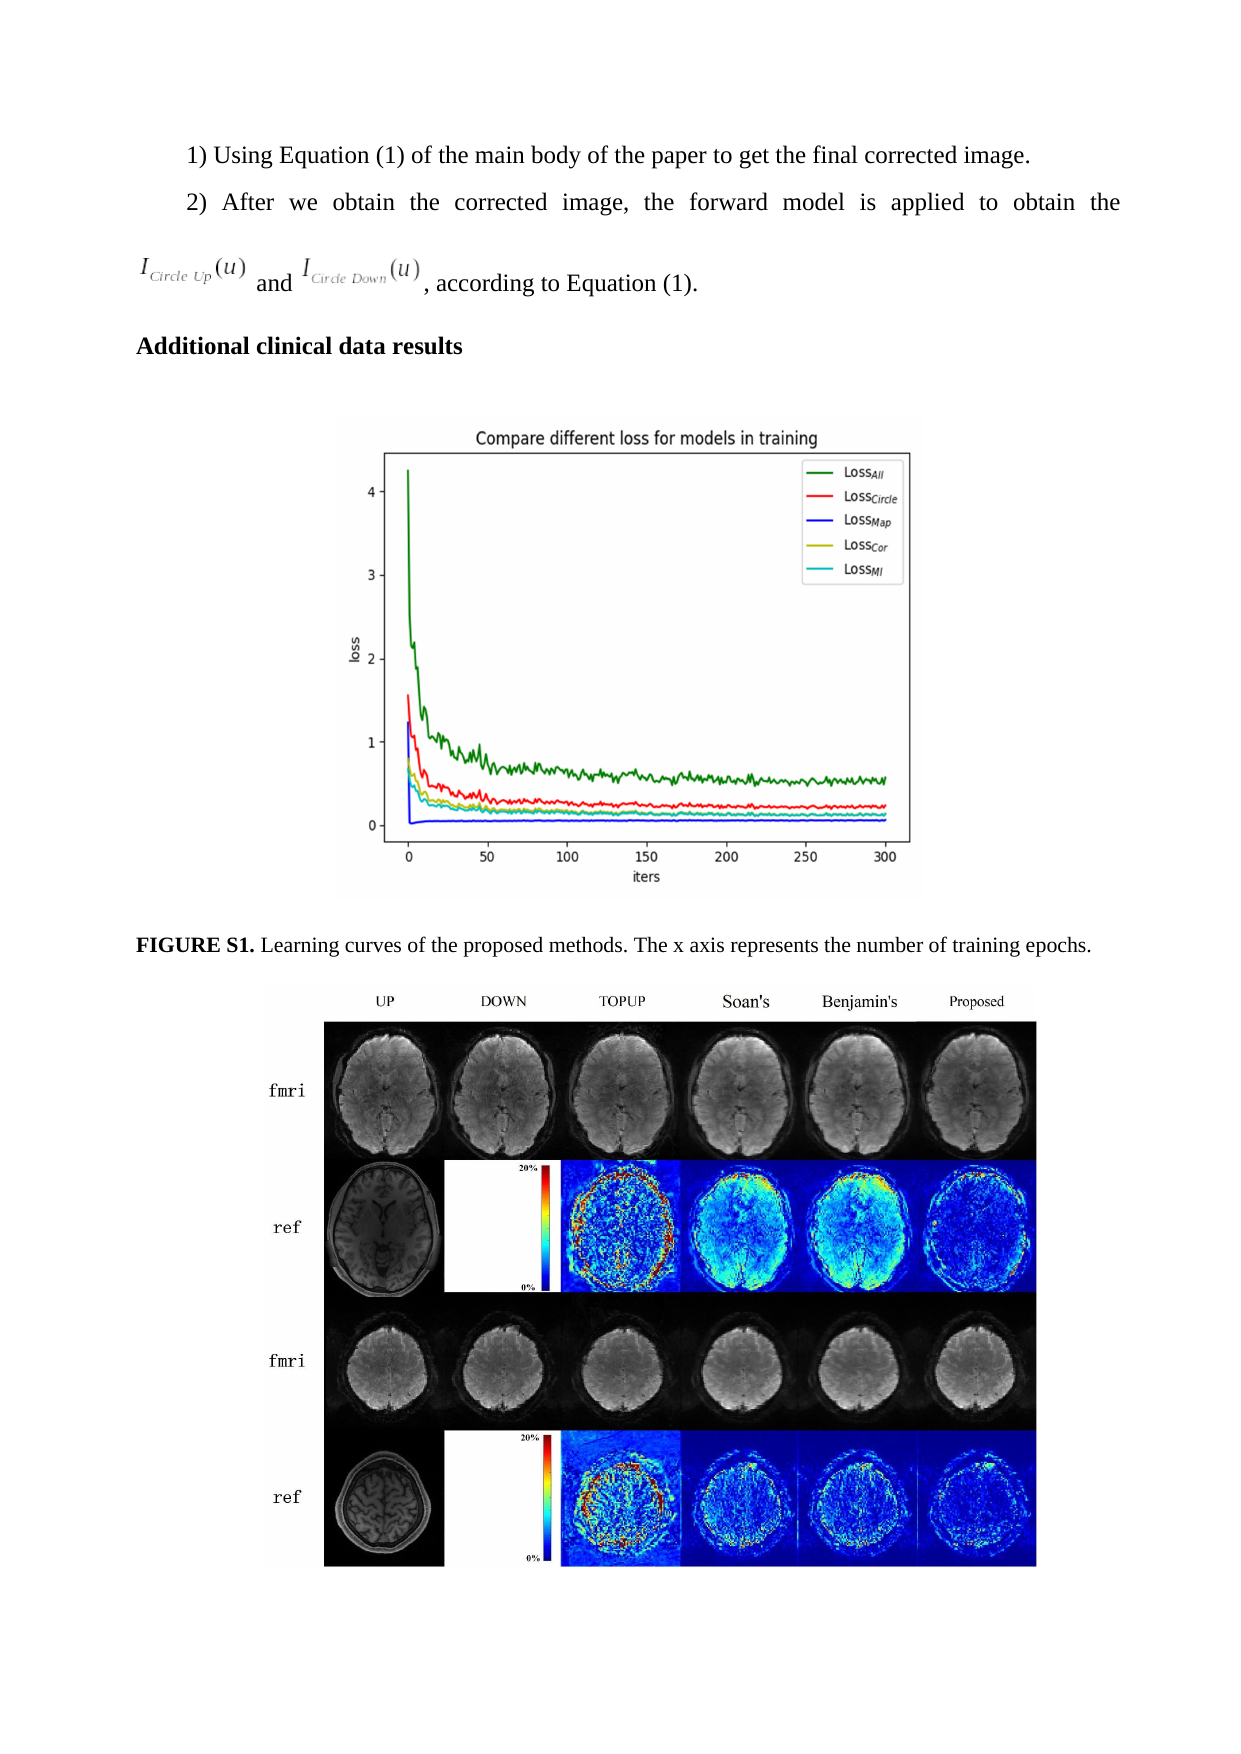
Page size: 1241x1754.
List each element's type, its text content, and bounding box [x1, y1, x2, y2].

text 2) After we obtain the corrected image, the forward model is applied to obtain the and , according to Equation (1). [136, 185, 1122, 315]
subtitle Additional clinical data results [136, 329, 1122, 362]
text 1) Using Equation (1) of the main body of the paper to get the final corrected image. [136, 138, 1122, 171]
picture [258, 985, 1037, 1568]
text FIGURE S1. Learning curves of the proposed methods. The x axis represents the number of training epochs. [136, 928, 1122, 961]
picture [335, 415, 923, 900]
